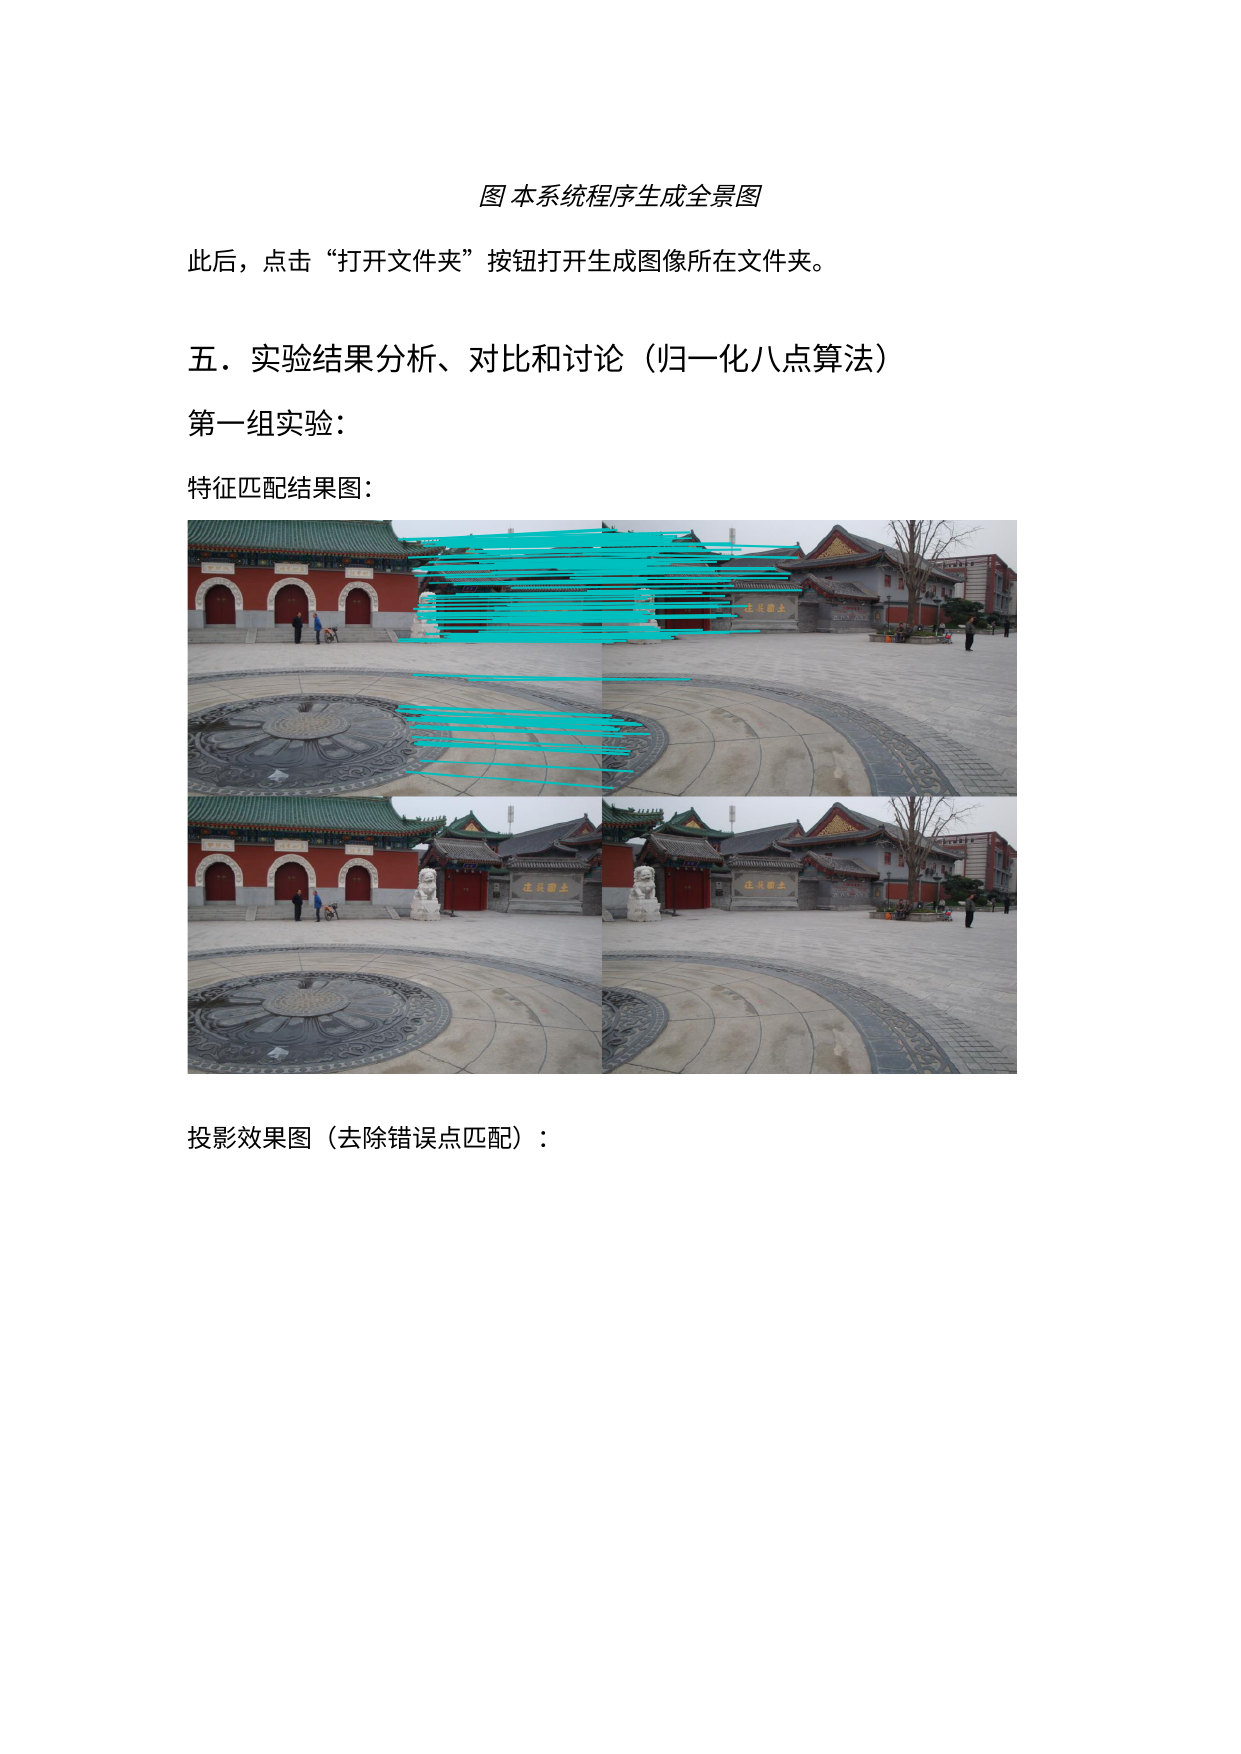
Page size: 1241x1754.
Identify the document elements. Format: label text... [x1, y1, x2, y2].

text 图 本系统程序生成全景图 [187, 162, 1053, 227]
text 此后，点击“打开文件夹”按钮打开生成图像所在文件夹。 [187, 227, 1053, 292]
text 特征匹配结果图： [187, 454, 1053, 519]
text 投影效果图（去除错误点匹配）： [187, 1104, 1053, 1169]
text 五．实验结果分析、对比和讨论（归一化八点算法） [187, 324, 1053, 389]
text 第一组实验： [187, 389, 1053, 454]
picture [187, 519, 1017, 1075]
